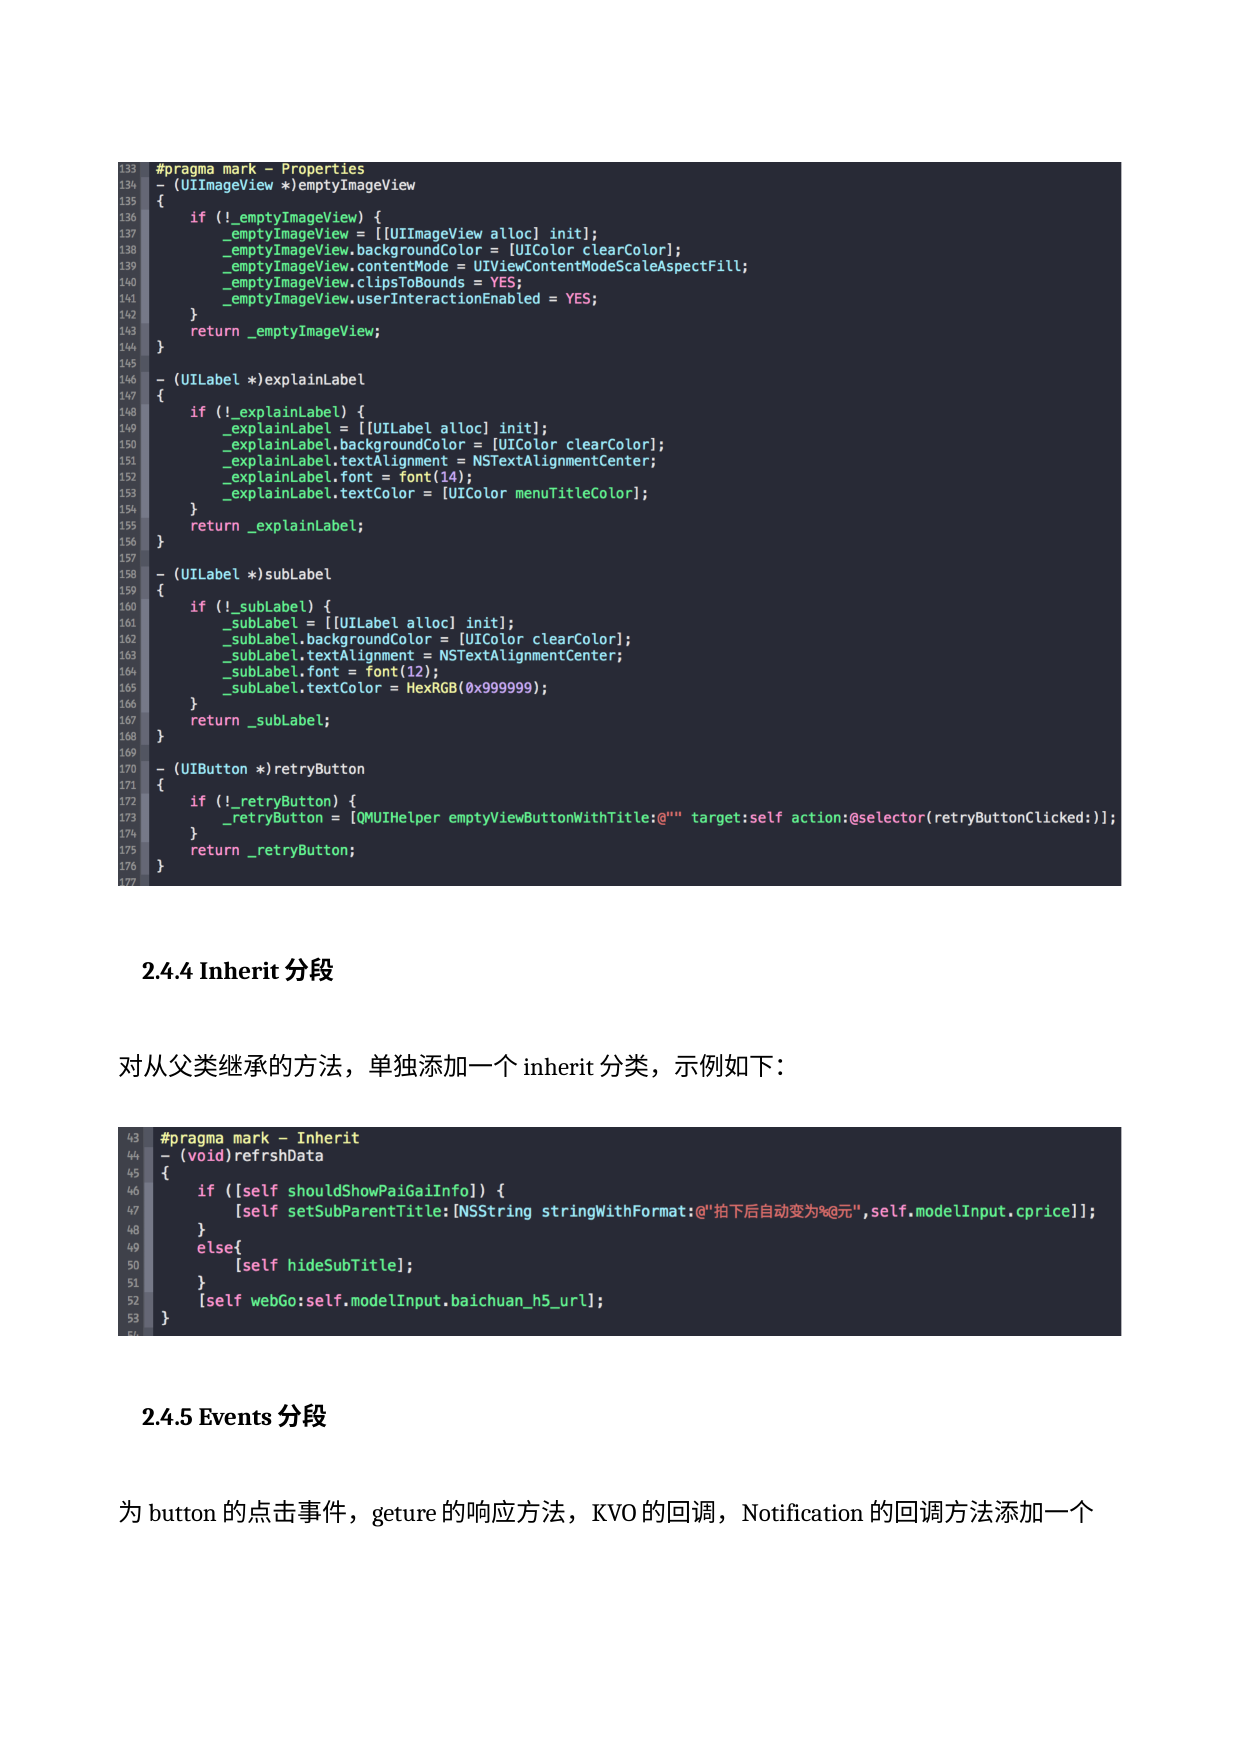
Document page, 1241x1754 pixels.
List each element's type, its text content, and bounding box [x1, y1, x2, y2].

picture [118, 1127, 1122, 1336]
picture [118, 162, 1122, 886]
text Events分段 [118, 1382, 1122, 1447]
text Inherit分段 [118, 936, 1122, 1001]
text 对从父类继承的方法，单独添加一个inherit分类，示例如下： [118, 1032, 1122, 1097]
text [118, 1478, 1122, 1543]
